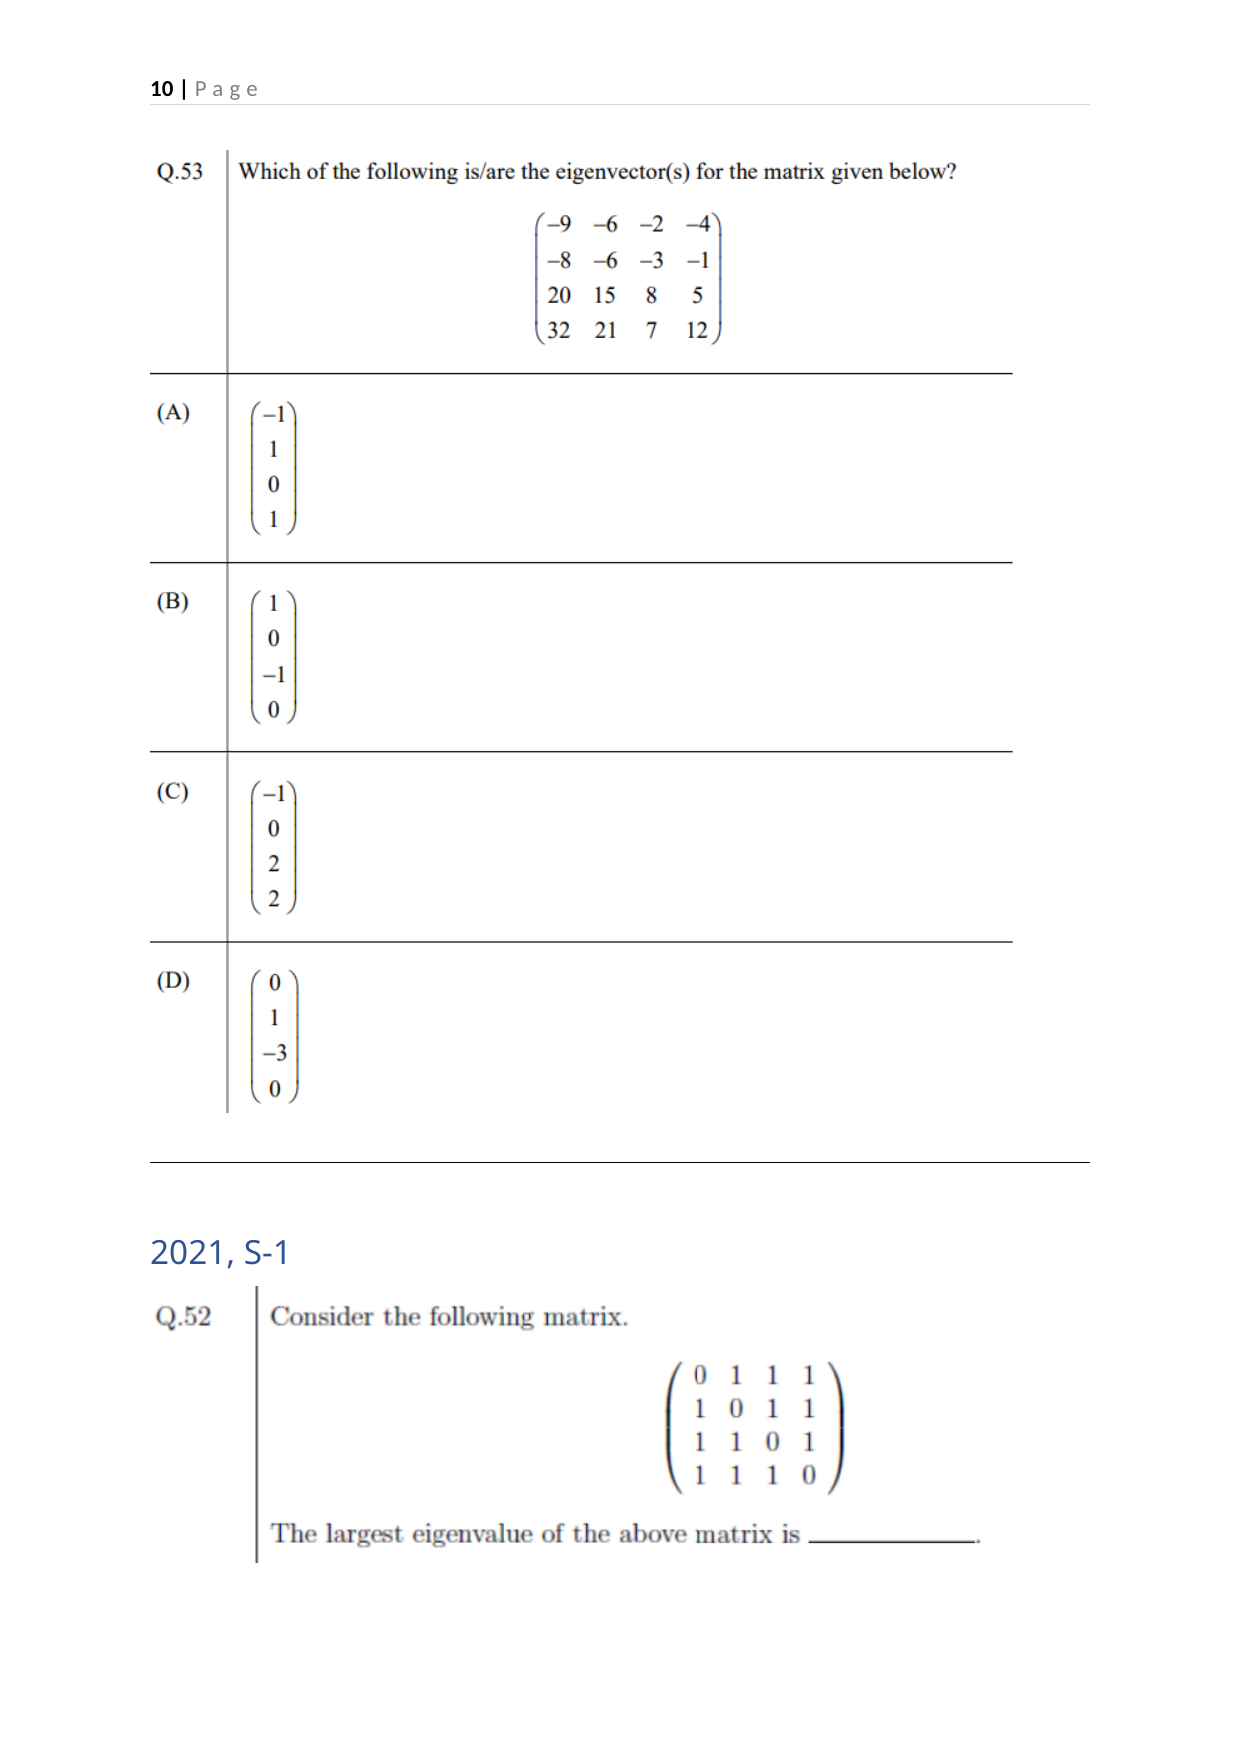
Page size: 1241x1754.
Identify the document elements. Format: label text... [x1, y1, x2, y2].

picture [150, 1286, 1091, 1563]
subtitle 2021, S-1 [150, 1229, 1090, 1274]
picture [150, 150, 1013, 1113]
